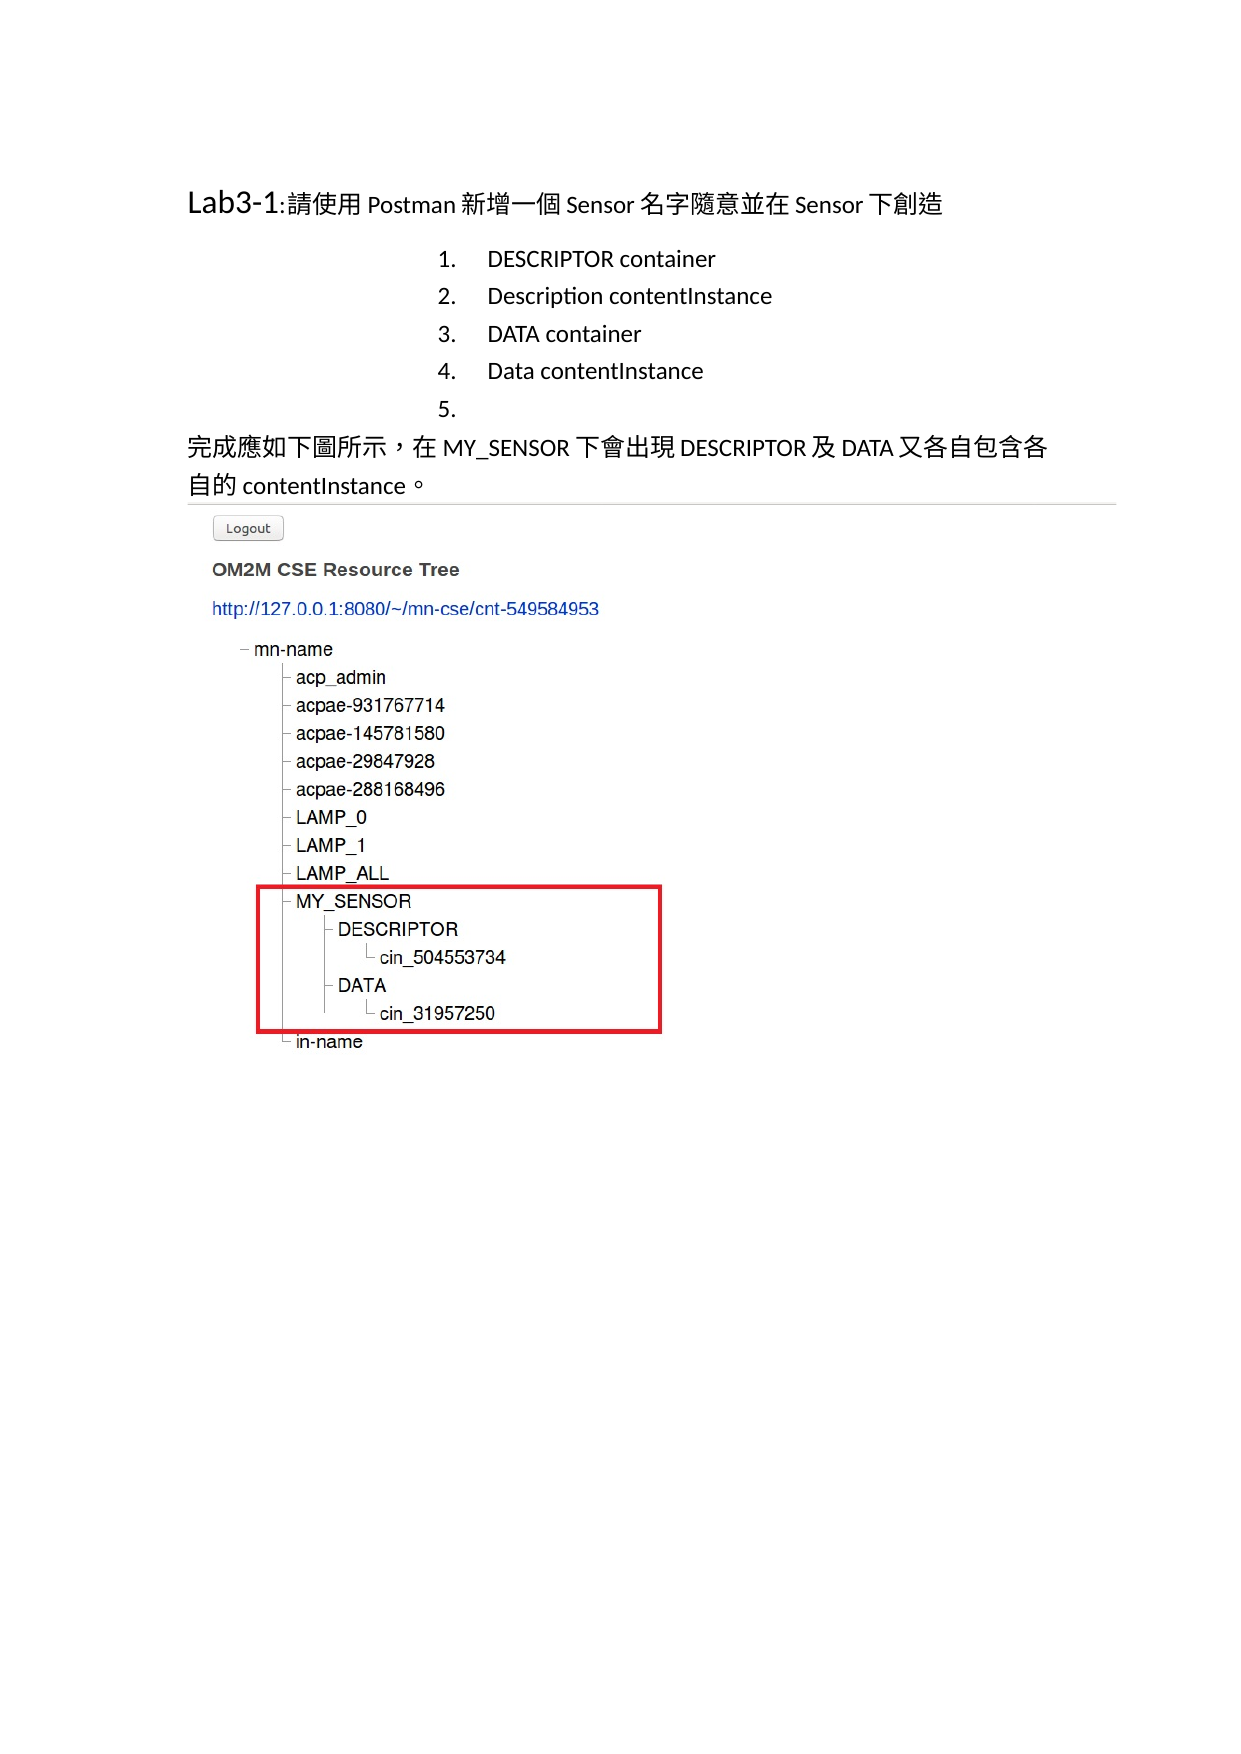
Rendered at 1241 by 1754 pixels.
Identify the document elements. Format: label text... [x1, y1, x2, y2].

text Lab3-1: 請使用Postman新增一個Sensor名字隨意並在Sensor下創造 [187, 164, 1053, 239]
list DESCRIPTOR container [437, 239, 1053, 277]
picture [187, 502, 1117, 1126]
list Data contentInstance [437, 352, 1053, 389]
list Description contentInstance [437, 277, 1053, 314]
list DATA container [437, 314, 1053, 352]
text 完成應如下圖所示，在MY_SENSOR下會出現DESCRIPTOR及DATA又各自包含各自的contentInstance。 [187, 427, 1053, 502]
